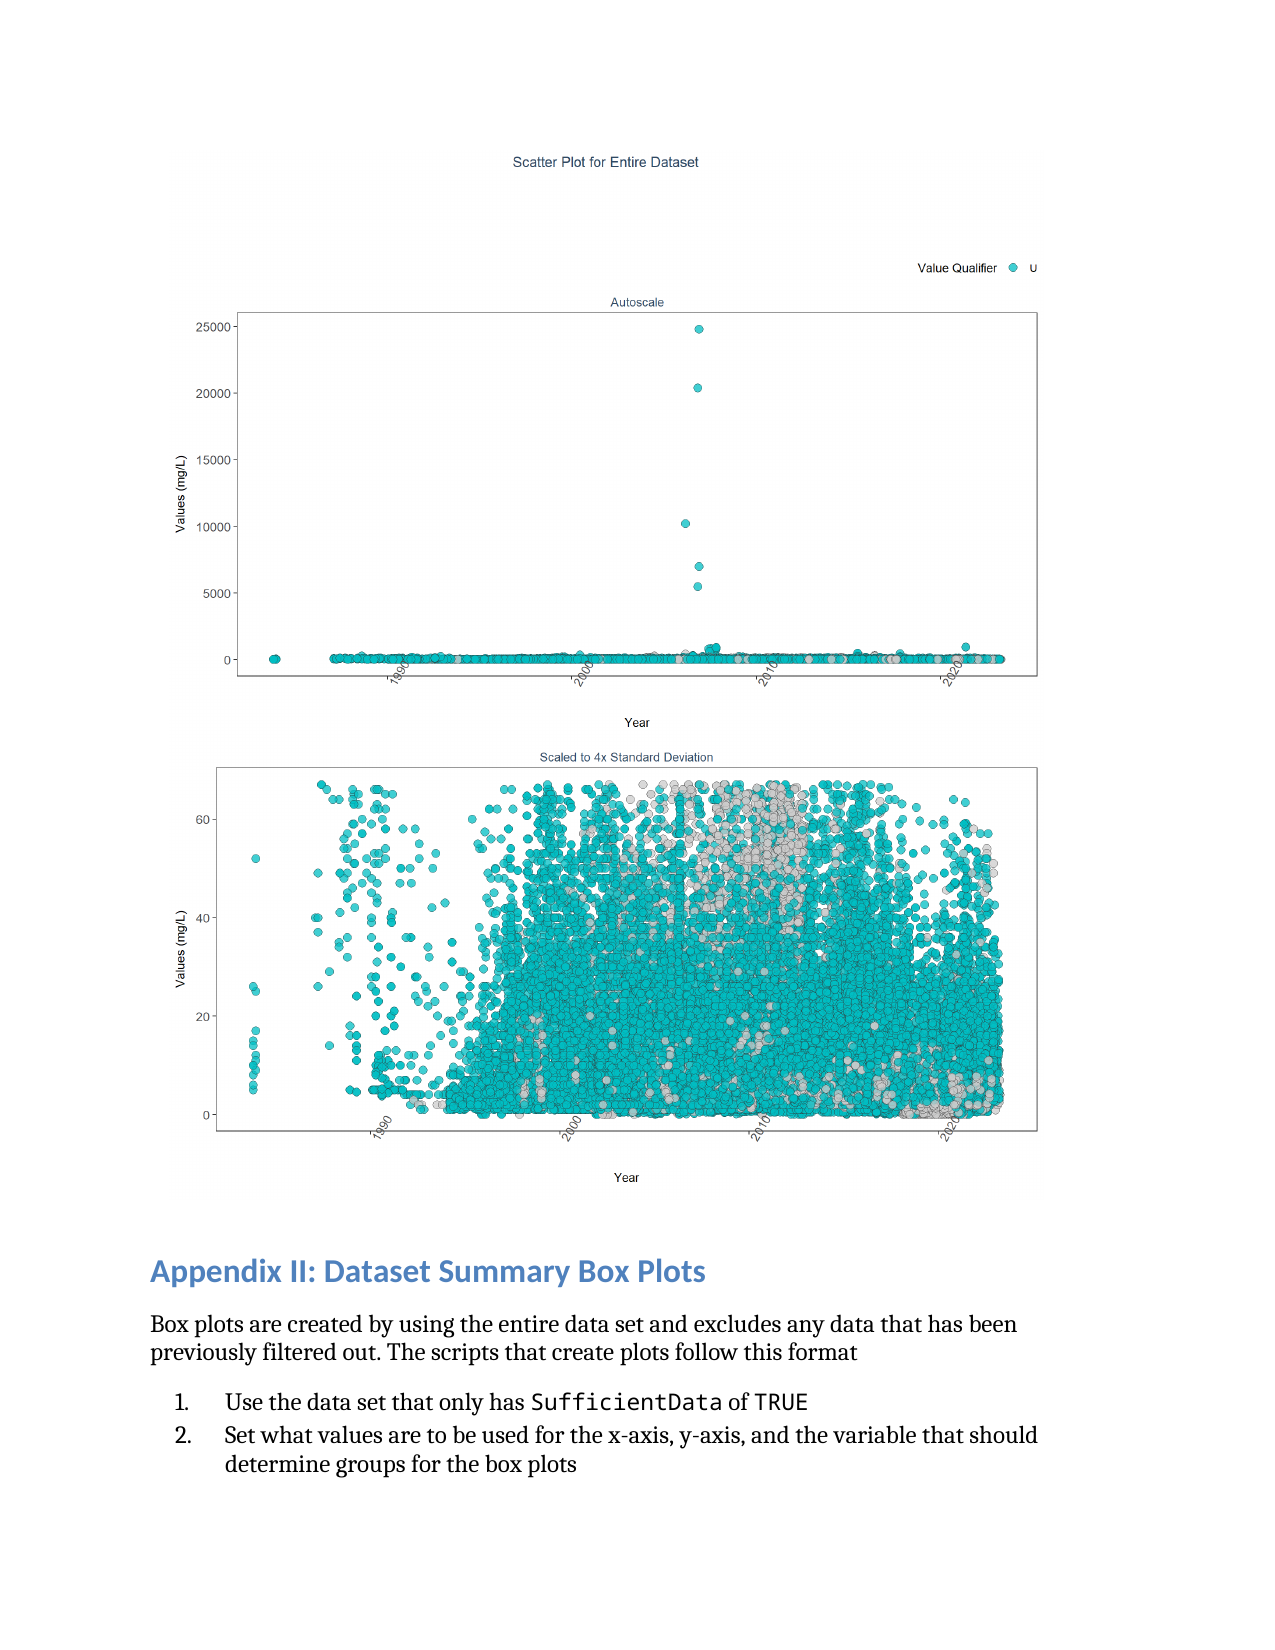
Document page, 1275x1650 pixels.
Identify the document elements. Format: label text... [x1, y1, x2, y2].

picture [168, 150, 1044, 1200]
list Use the data set that only has SufficientData of TRUE [175, 1386, 1125, 1417]
text Box plots are created by using the entire data set and excludes any data that has been previously filtered out. The scripts that create plots follow this format [150, 1309, 1125, 1367]
list Set what values are to be used for the x-axis, y-axis, and the variable that should determine groups for the box plots [175, 1421, 1125, 1478]
subtitle Appendix II: Dataset Summary Box Plots [150, 1250, 1125, 1291]
